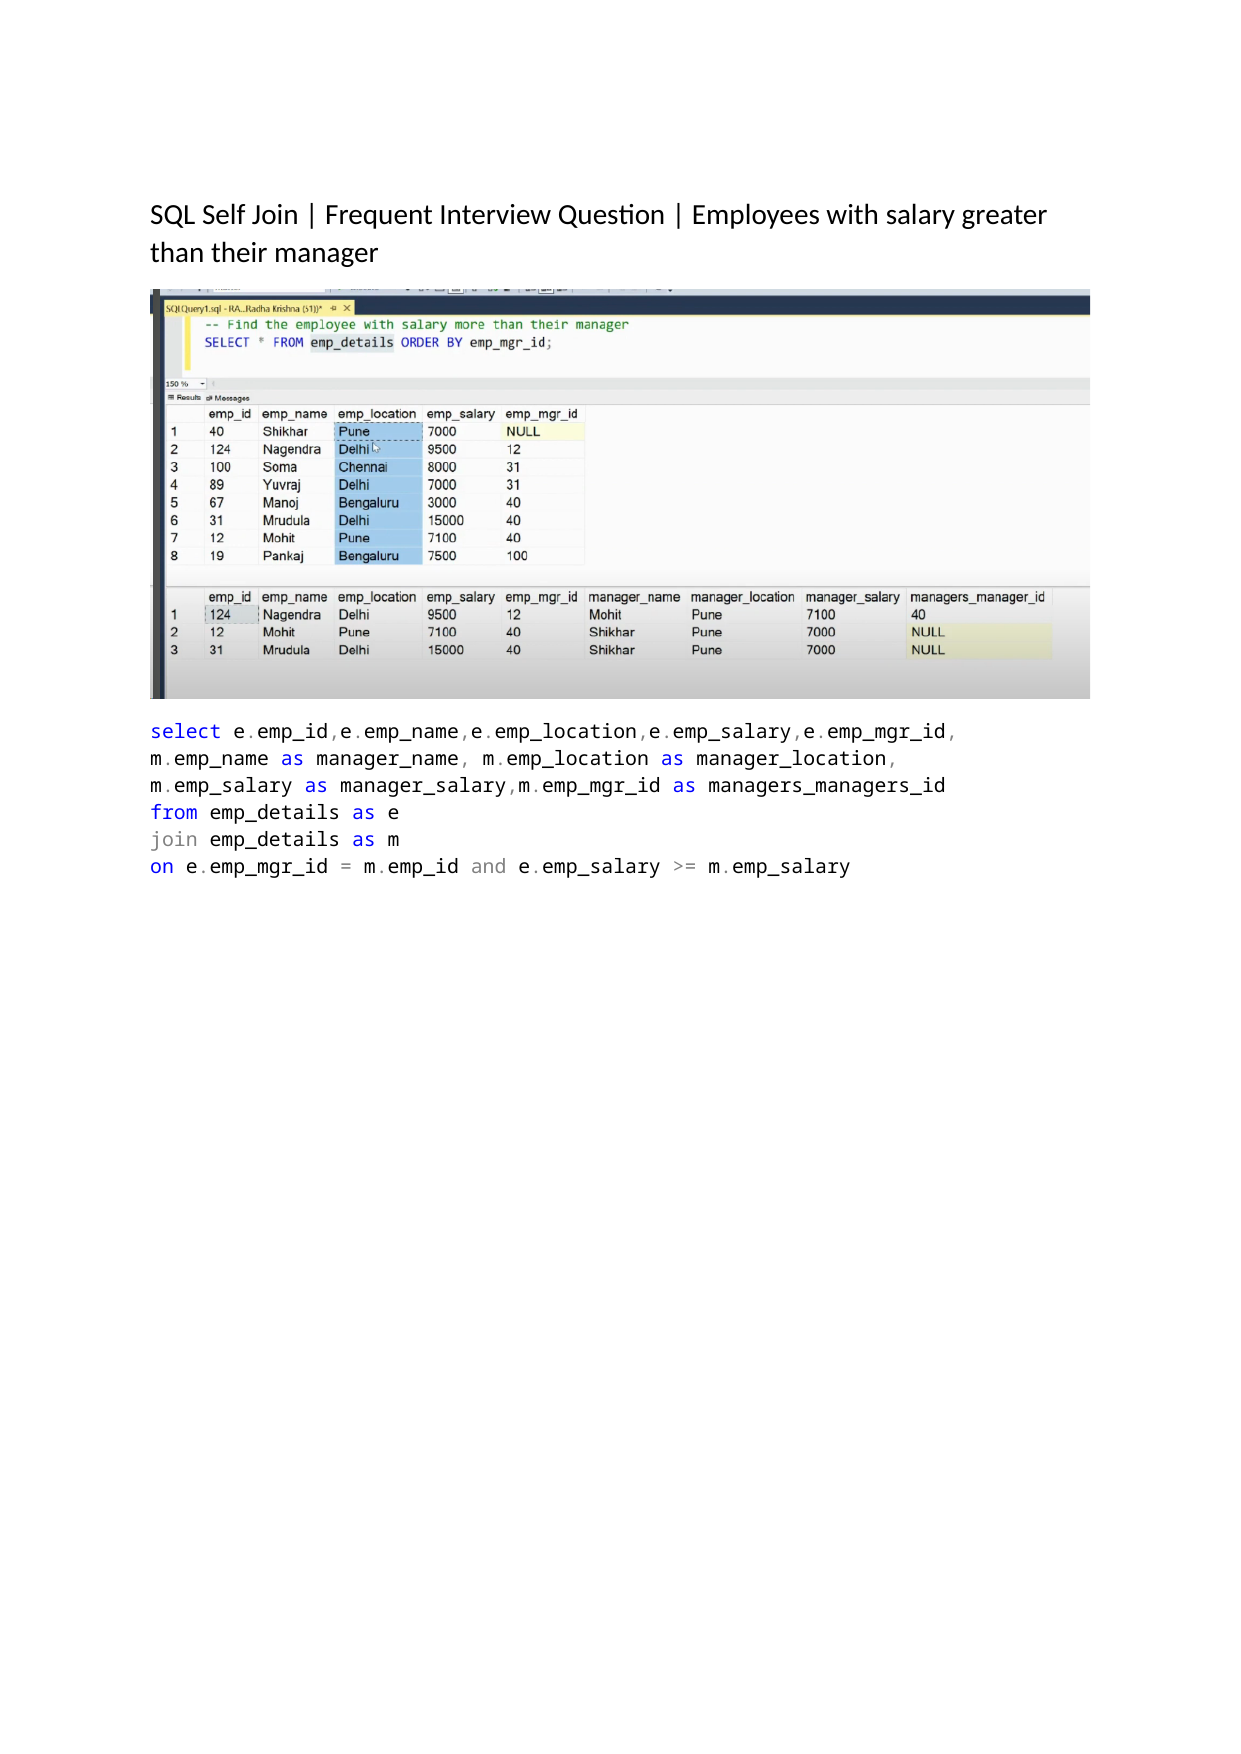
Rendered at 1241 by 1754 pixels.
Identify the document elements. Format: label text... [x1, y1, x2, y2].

text join emp_details as m [150, 826, 1090, 852]
text from emp_details as e [150, 798, 1090, 826]
text on e.emp_mgr_id = m.emp_id and e.emp_salary >= m.emp_salary [150, 852, 1090, 879]
text SQL Self Join | Frequent Interview Question | Employees with salary greater than their manager [150, 196, 1090, 270]
text m.emp_salary as manager_salary,m.emp_mgr_id as managers_managers_id [150, 772, 1090, 798]
text m.emp_name as manager_name, m.emp_location as manager_location, [150, 744, 1090, 772]
picture [150, 289, 1091, 699]
text select e.emp_id,e.emp_name,e.emp_location,e.emp_salary,e.emp_mgr_id, [150, 718, 1090, 744]
